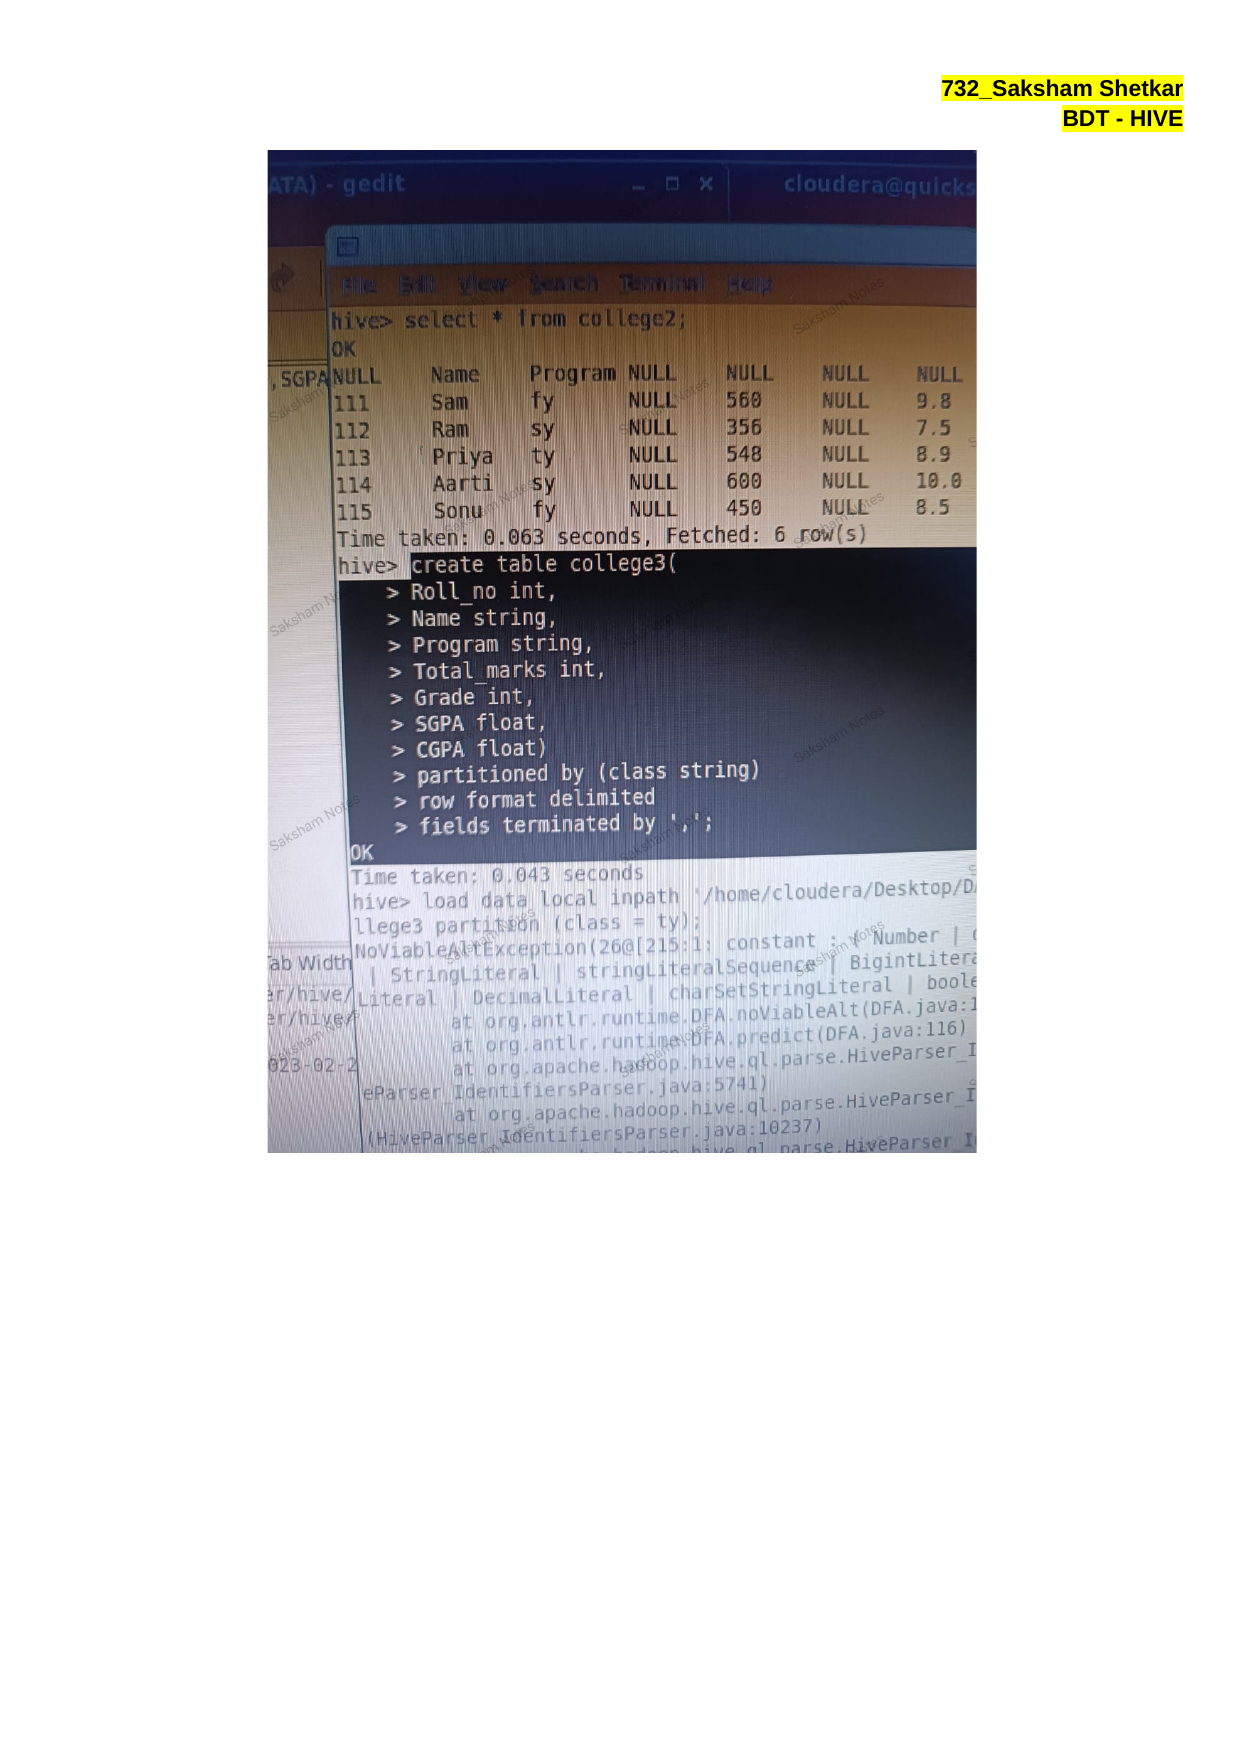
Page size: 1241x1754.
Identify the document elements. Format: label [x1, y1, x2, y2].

picture [267, 150, 977, 1153]
